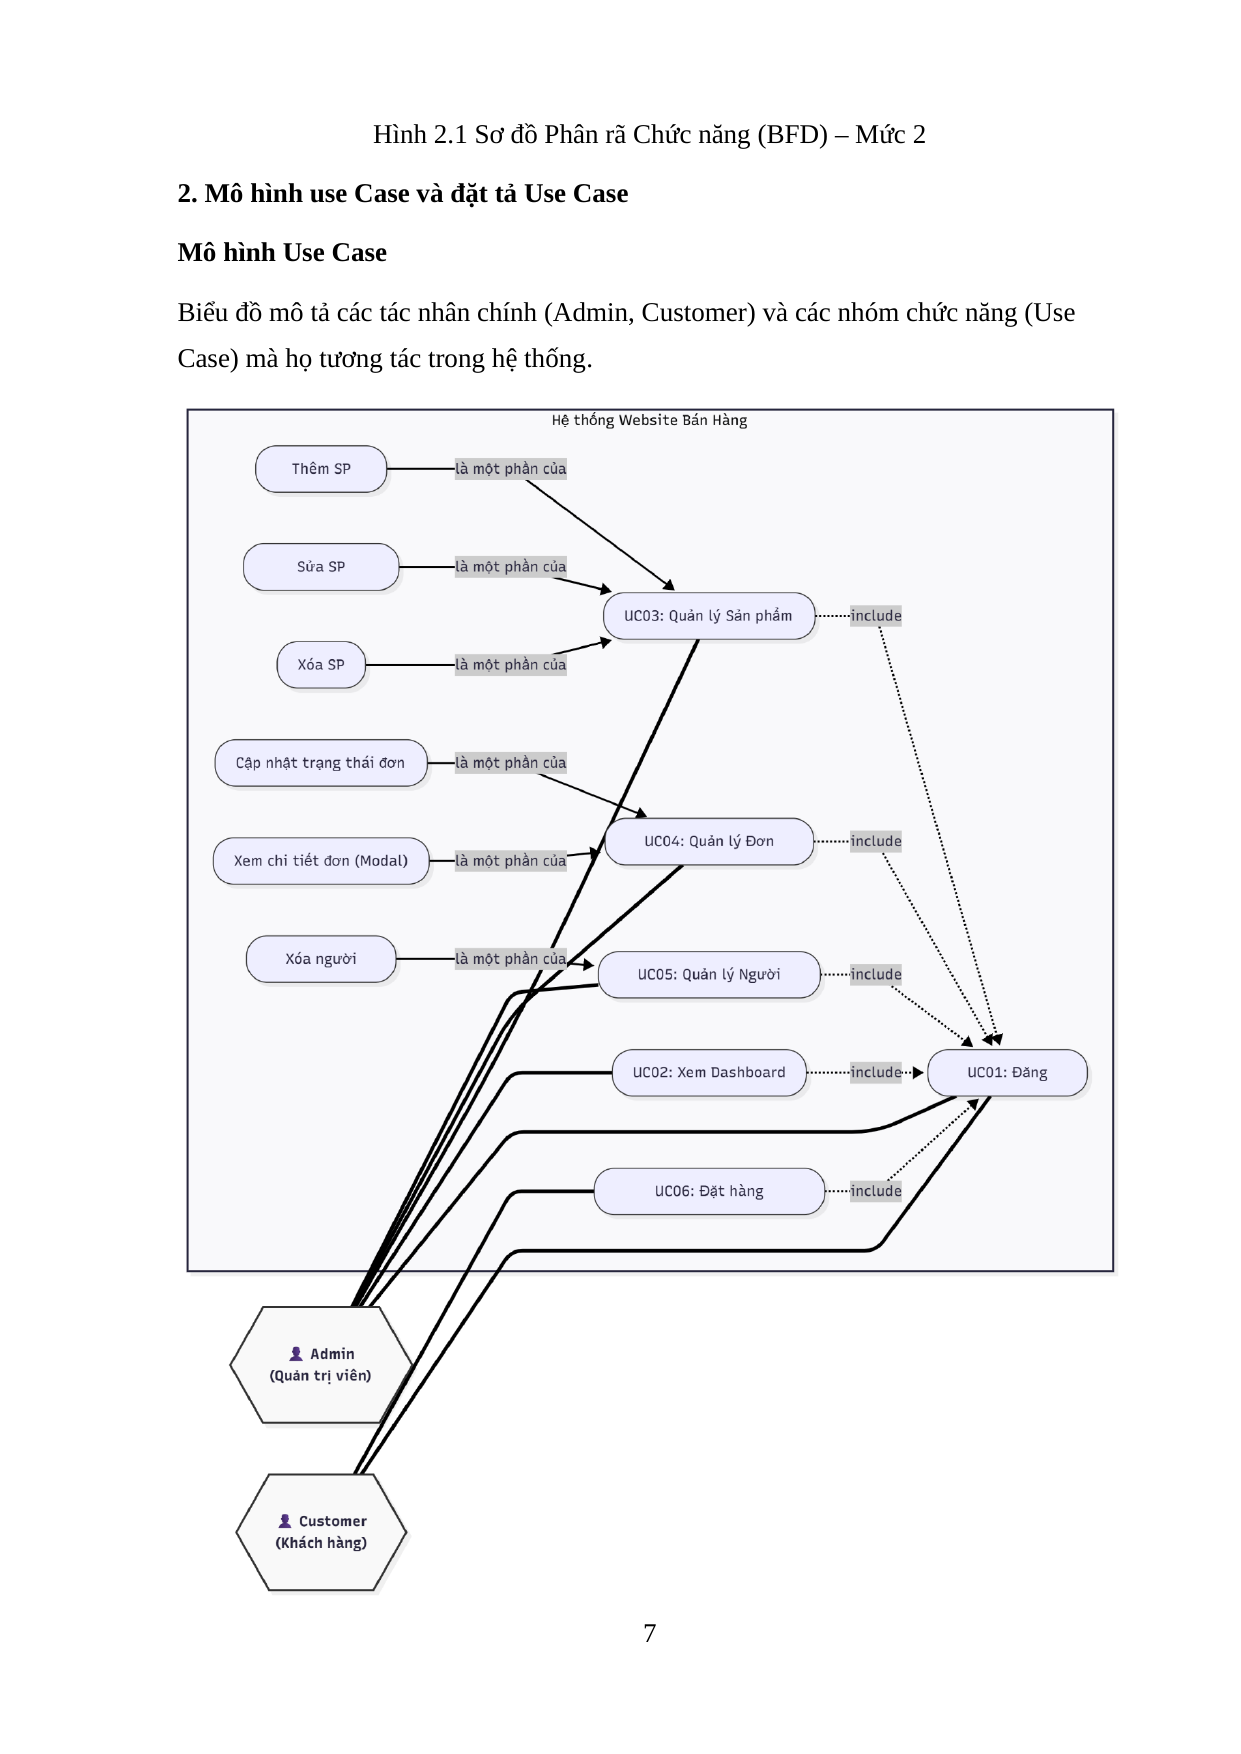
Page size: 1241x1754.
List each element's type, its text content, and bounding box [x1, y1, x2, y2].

picture [177, 401, 1123, 1598]
text Biểu đồ mô tả các tác nhân chính (Admin, Customer) và các nhóm chức năng (Use Case) mà họ tương tác trong hệ thống. [177, 296, 1122, 373]
text Hình 2.1 Sơ đồ Phân rã Chức năng (BFD) – Mức 2 [177, 118, 1122, 149]
text 2. Mô hình use Case và đặt tả Use Case [177, 177, 1122, 208]
text Mô hình Use Case [177, 236, 1122, 268]
